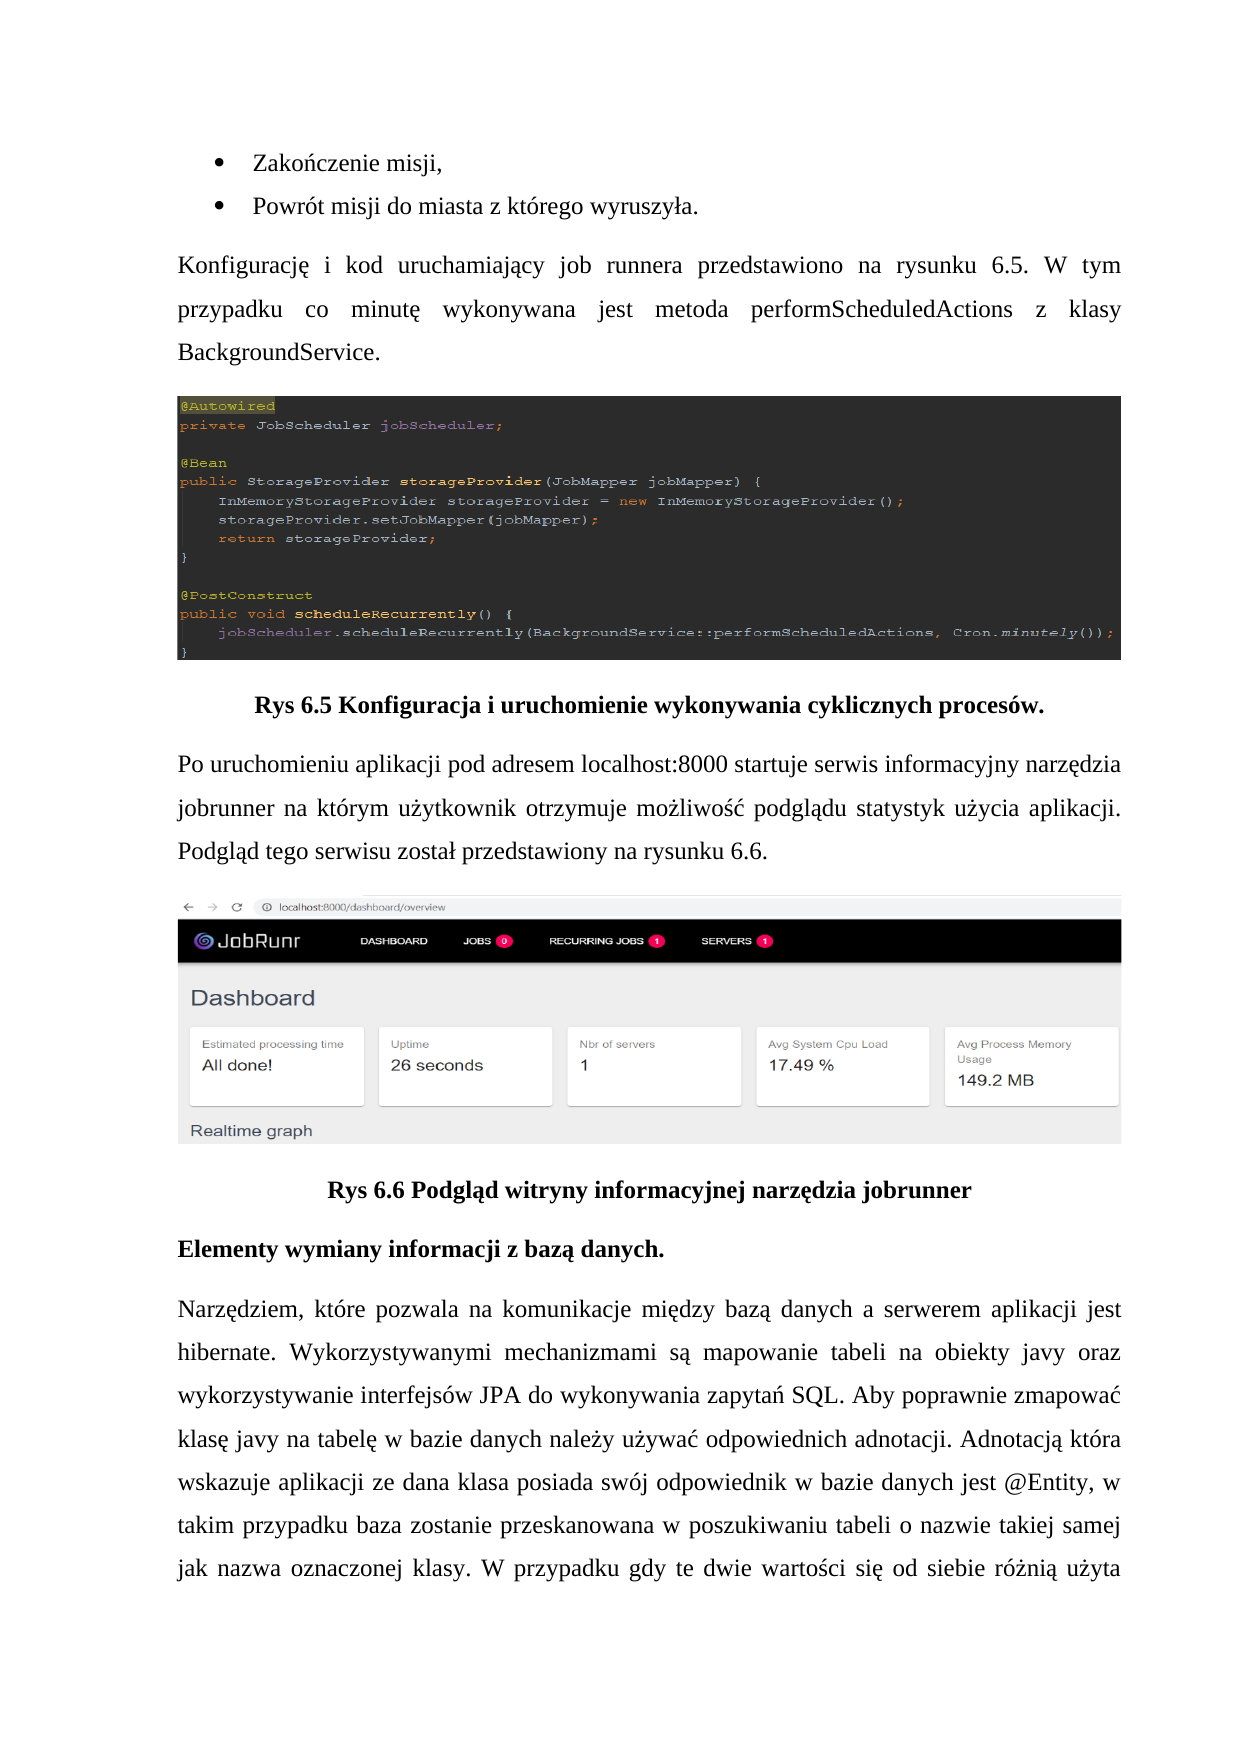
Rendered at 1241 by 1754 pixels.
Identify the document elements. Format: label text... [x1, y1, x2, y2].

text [177, 1294, 1122, 1582]
text Rys 6.6 Podgląd witryny informacyjnej narzędzia jobrunner [177, 1175, 1122, 1203]
list Powrót misji do miasta z którego wyruszyła. [215, 191, 1122, 219]
text Konfigurację i kod uruchamiający job runnera przedstawiono na rysunku 6.5. W tym przypadku co minutę wykonywana jest metoda performScheduledActions z klasy BackgroundService. [177, 251, 1122, 366]
text Po uruchomieniu aplikacji pod adresem localhost:8000 startuje serwis informacyjny narzędzia jobrunner na którym użytkownik otrzymuje możliwość podglądu statystyk użycia aplikacji. Podgląd tego serwisu został przedstawiony na rysunku 6.6. [177, 749, 1122, 864]
text Rys 6.5 Konfiguracja i uruchomienie wykonywania cyklicznych procesów. [177, 690, 1122, 718]
text Elementy wymiany informacji z bazą danych. [177, 1234, 1122, 1263]
list Zakończenie misji, [215, 148, 1122, 176]
picture [177, 895, 1122, 1144]
picture [177, 396, 1121, 660]
